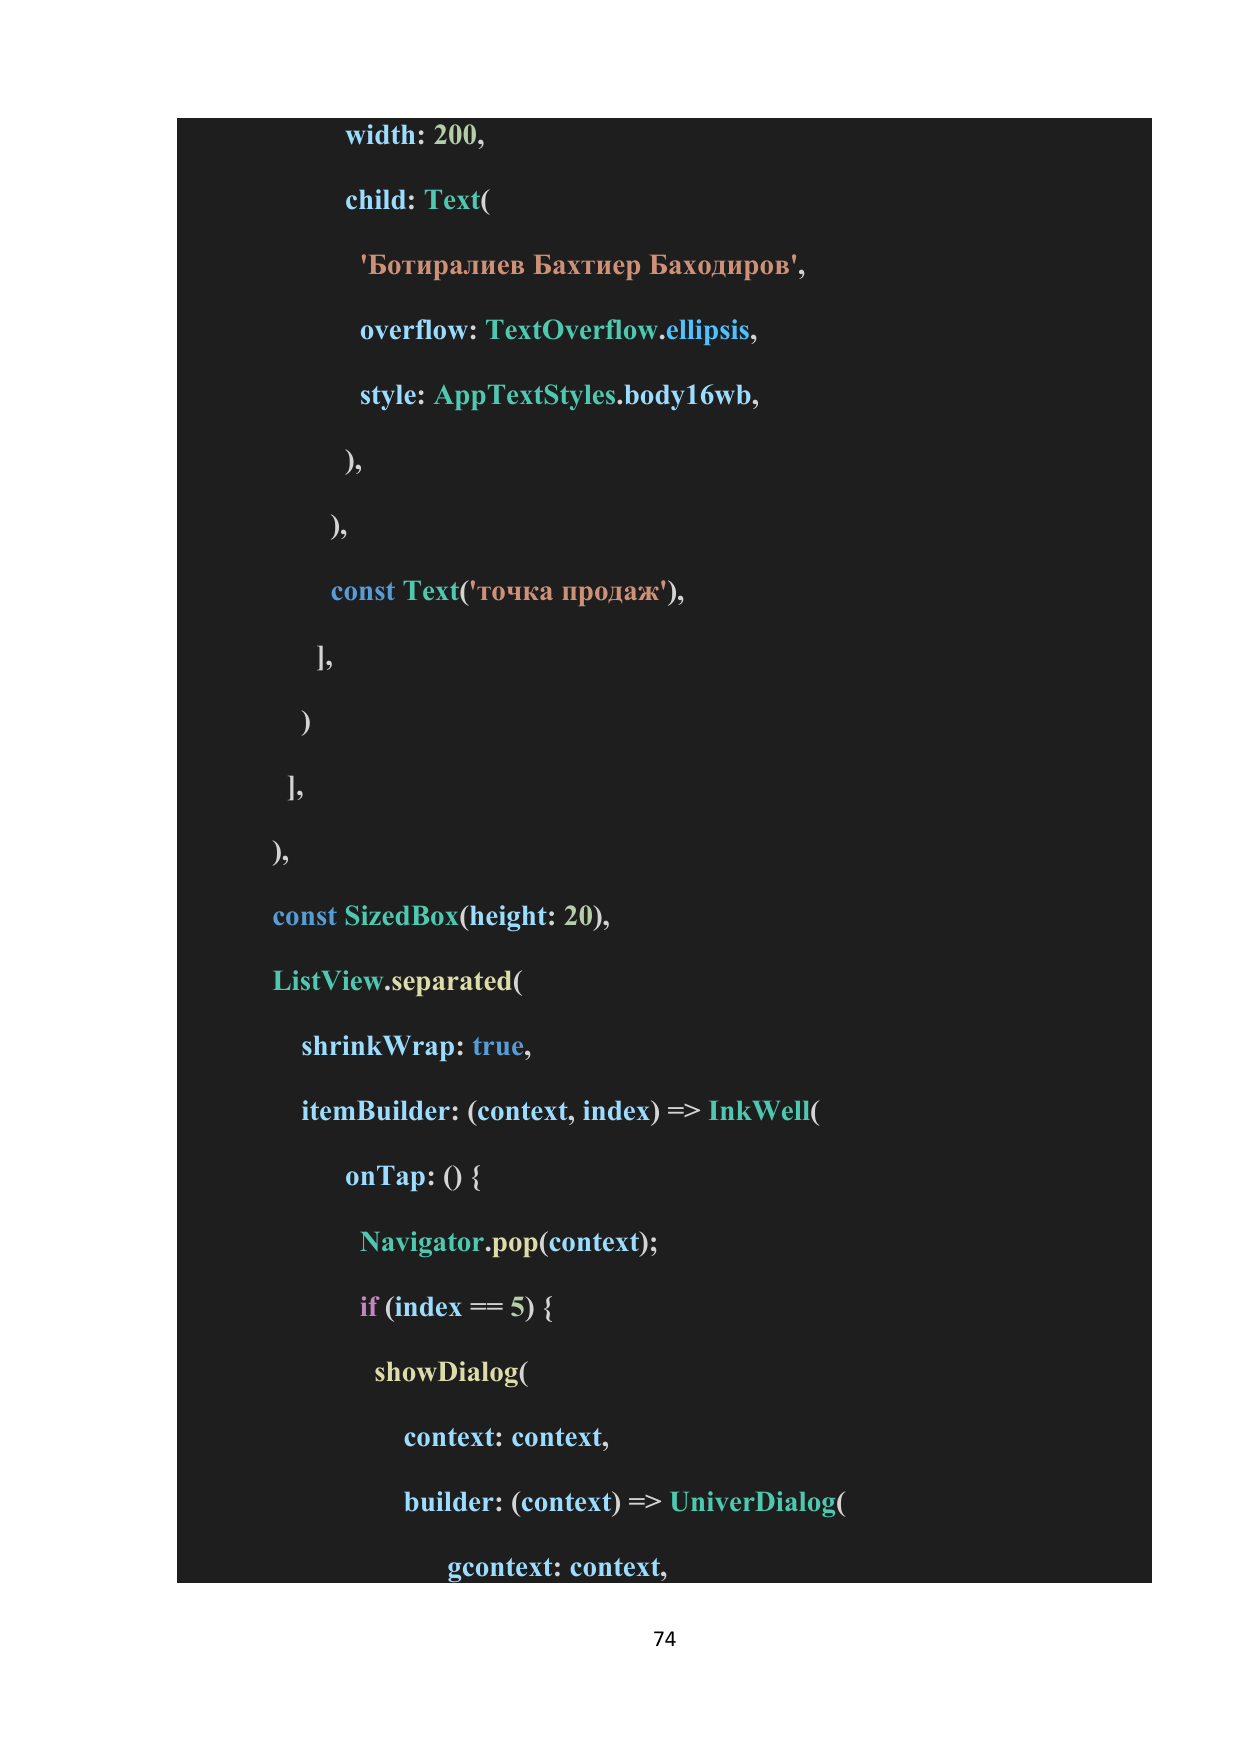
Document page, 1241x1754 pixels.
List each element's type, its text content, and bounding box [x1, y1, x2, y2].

text ], [177, 769, 1152, 801]
text ), [177, 444, 1152, 476]
text const SizedBox(height: 20), [177, 899, 1152, 932]
text ], [177, 639, 1152, 671]
text showDialog( [177, 1355, 1152, 1387]
text if (index == 5) { [177, 1290, 1152, 1322]
text width: 200, [177, 118, 1152, 150]
text style: AppTextStyles.body16wb, [177, 378, 1152, 411]
text context: context, [177, 1420, 1152, 1452]
text ListView.separated( [177, 964, 1152, 997]
text const Text('точка продаж'), [177, 574, 1152, 606]
text gcontext: context, [177, 1550, 1152, 1583]
text onTap: () { [177, 1160, 1152, 1192]
text overflow: TextOverflow.ellipsis, [177, 313, 1152, 346]
text ) [177, 704, 1152, 736]
text ), [177, 834, 1152, 867]
text child: Text( [177, 183, 1152, 216]
text builder: (context) => UniverDialog( [177, 1485, 1152, 1518]
text 'Ботиралиев Бахтиер Баходиров', [177, 248, 1152, 281]
text itemBuilder: (context, index) => InkWell( [177, 1095, 1152, 1127]
text shrinkWrap: true, [177, 1029, 1152, 1062]
text ), [177, 509, 1152, 541]
text Navigator.pop(context); [177, 1225, 1152, 1257]
